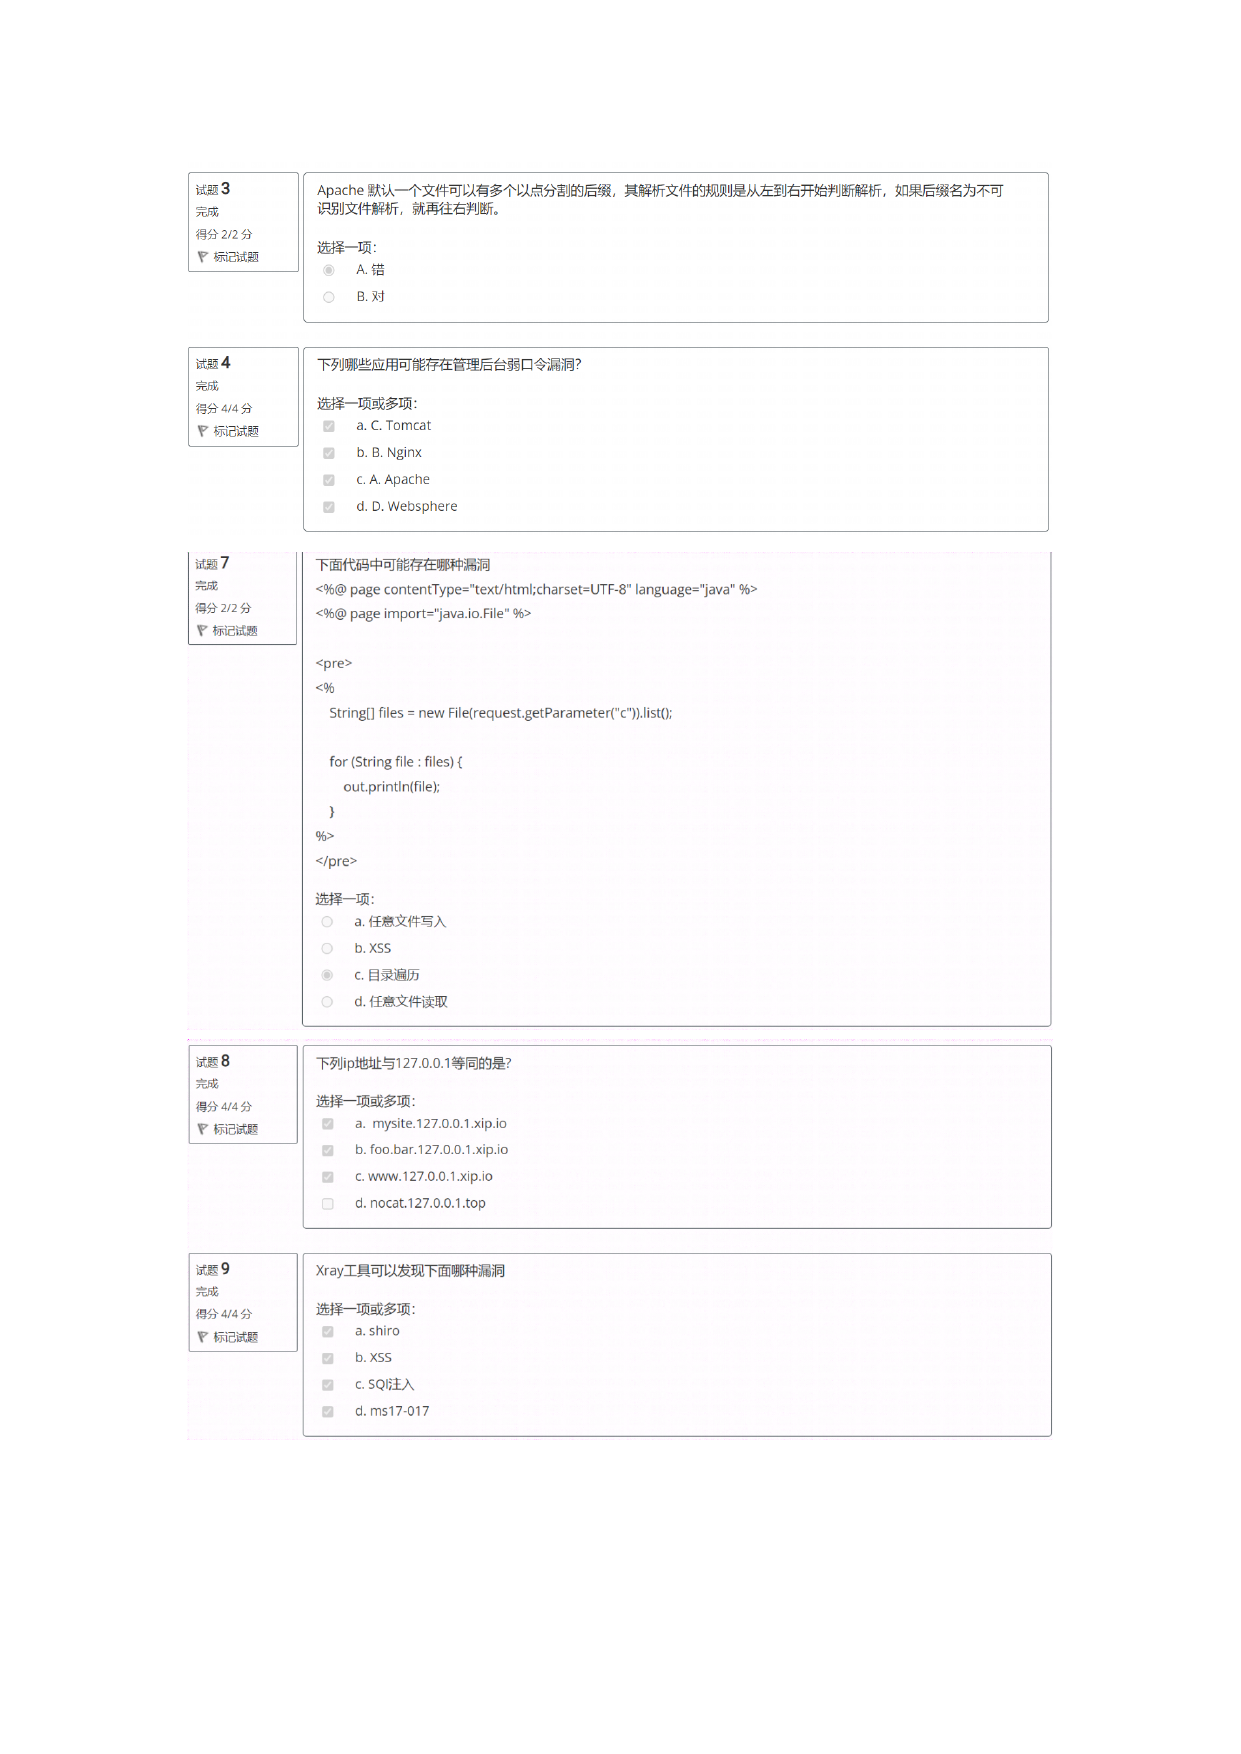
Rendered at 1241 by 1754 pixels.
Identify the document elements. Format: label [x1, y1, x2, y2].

picture [187, 162, 1052, 535]
picture [187, 1039, 1053, 1440]
picture [187, 552, 1053, 1030]
